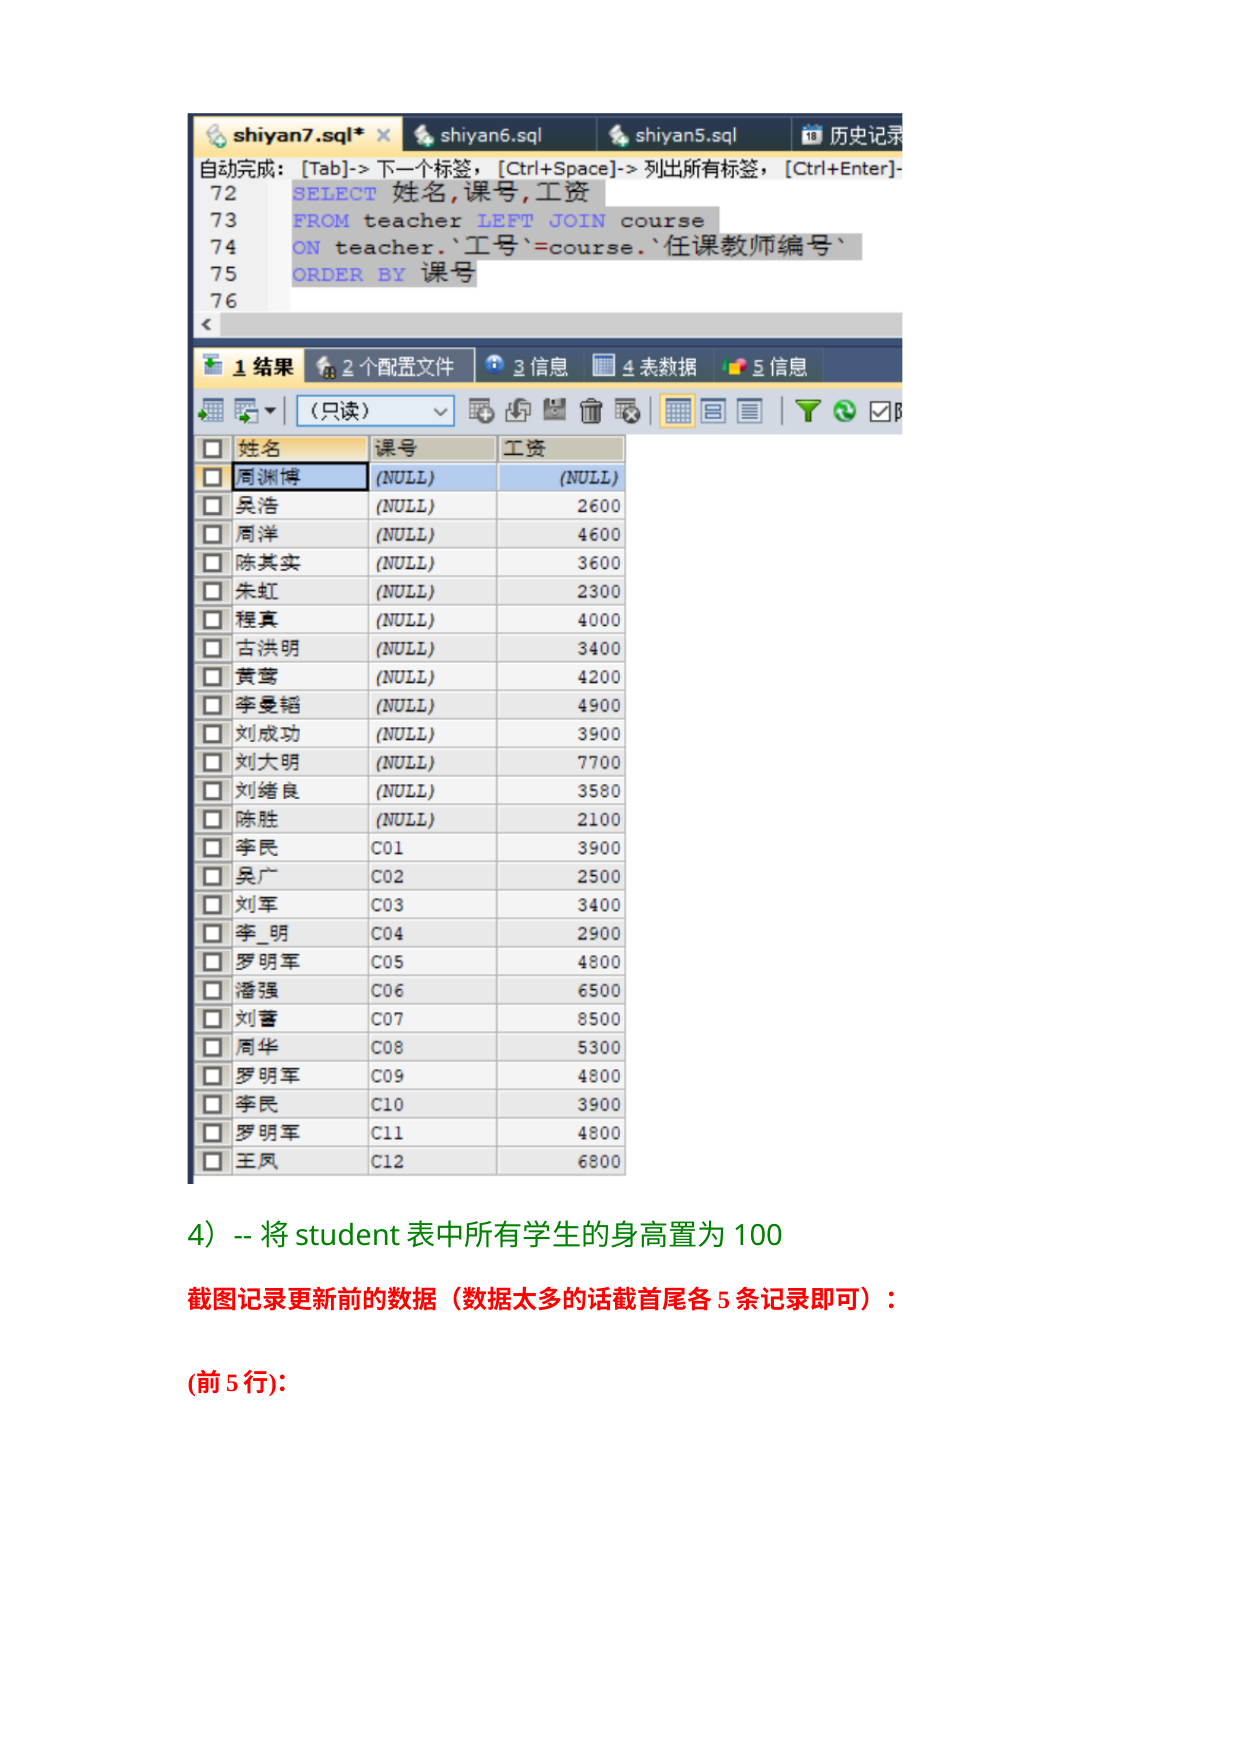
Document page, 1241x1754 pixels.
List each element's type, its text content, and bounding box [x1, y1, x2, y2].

text 截图记录更新前的数据（数据太多的话截首尾各5条记录即可）： [187, 1265, 1053, 1330]
text 4）-- 将student表中所有学生的身高置为100 [187, 1200, 1053, 1265]
text (前5行)： [187, 1348, 1053, 1413]
picture [187, 113, 903, 1184]
